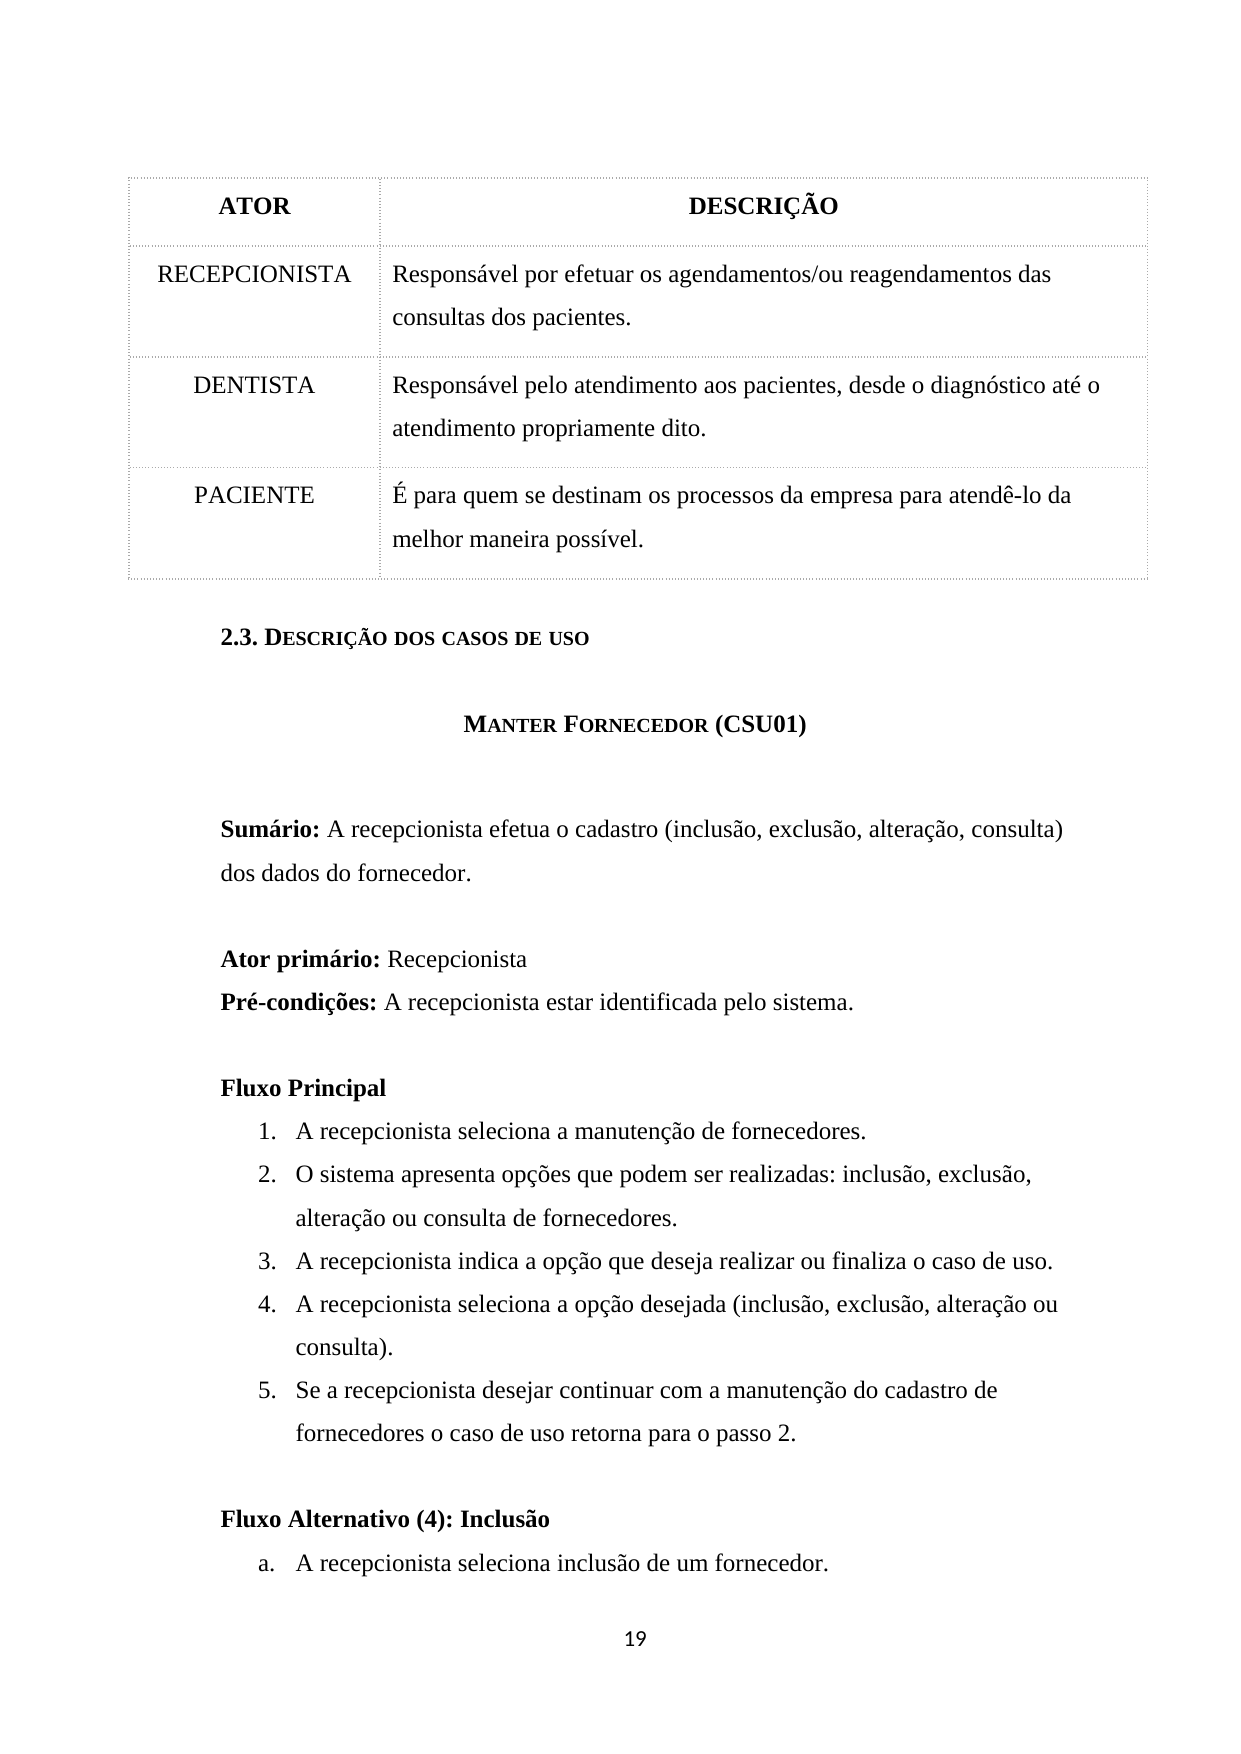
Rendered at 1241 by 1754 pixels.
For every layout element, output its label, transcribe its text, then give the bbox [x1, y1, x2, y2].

text Fluxo Principal [220, 1073, 1092, 1102]
text Ator primário: Recepcionista [220, 944, 1092, 973]
list A recepcionista indica a opção que deseja realizar ou finaliza o caso de uso. [258, 1246, 1092, 1274]
table_cell RECEPCIONISTA [129, 245, 380, 356]
text 2.3. Descrição dos casos de uso [220, 579, 1092, 651]
table_cell Responsável por efetuar os agendamentos/ou reagendamentos das consultas dos pacientes. [380, 245, 1148, 356]
table_cell PACIENTE [129, 467, 380, 578]
table_header Manter Fornecedor (CSU01) [185, 709, 1085, 771]
text Fluxo Alternativo (4): Inclusão [220, 1504, 1092, 1533]
list A recepcionista seleciona inclusão de um fornecedor. [258, 1548, 1092, 1576]
table_cell Responsável pelo atendimento aos pacientes, desde o diagnóstico até o atendimento propriamente dito. [380, 356, 1148, 467]
list Se a recepcionista desejar continuar com a manutenção do cadastro de fornecedores o caso de uso retorna para o passo 2. [258, 1375, 1092, 1447]
table_header DESCRIÇÃO [380, 177, 1148, 245]
text Pré-condições: A recepcionista estar identificada pelo sistema. [220, 987, 1092, 1016]
list A recepcionista seleciona a opção desejada (inclusão, exclusão, alteração ou consulta). [258, 1289, 1092, 1361]
text Sumário: A recepcionista efetua o cadastro (inclusão, exclusão, alteração, consulta) dos dados do fornecedor. [220, 771, 1092, 886]
table_cell É para quem se destinam os processos da empresa para atendê-lo da melhor maneira possível. [380, 467, 1148, 578]
table_header ATOR [129, 177, 380, 245]
table_cell DENTISTA [129, 356, 380, 467]
list O sistema apresenta opções que podem ser realizadas: inclusão, exclusão, alteração ou consulta de fornecedores. [258, 1159, 1092, 1231]
list A recepcionista seleciona a manutenção de fornecedores. [258, 1116, 1092, 1145]
